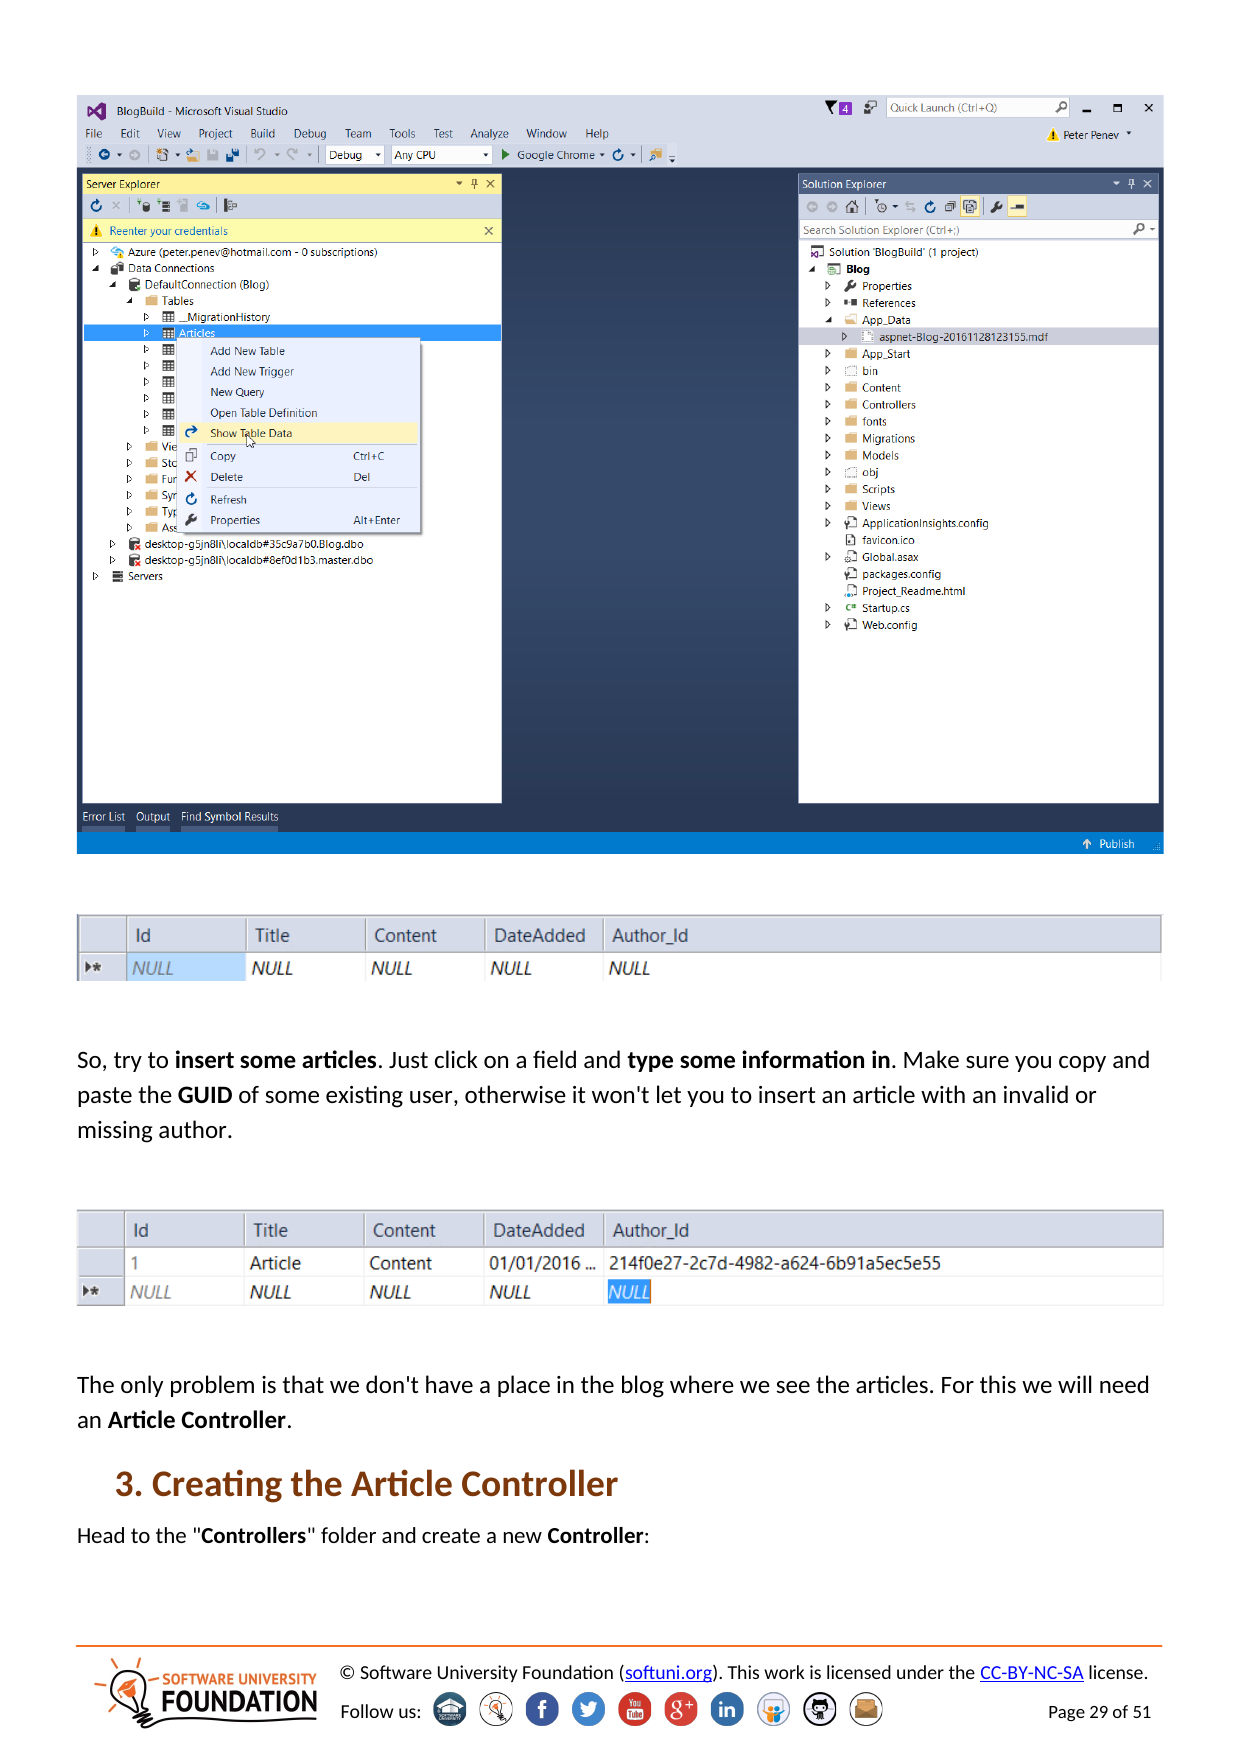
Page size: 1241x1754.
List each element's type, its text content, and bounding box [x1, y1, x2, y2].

picture [76, 914, 1164, 981]
picture [618, 1692, 652, 1726]
picture [757, 1692, 790, 1726]
picture [572, 1692, 605, 1726]
text Head to the "Controllers" folder and create a new Controller: [77, 1521, 1163, 1549]
subtitle Creating the Article Controller [114, 1460, 1163, 1506]
picture [664, 1692, 698, 1726]
picture [803, 1692, 837, 1726]
picture [710, 1692, 744, 1726]
picture [433, 1692, 467, 1726]
picture [479, 1692, 513, 1726]
text So, try to insert some articles. Just click on a field and type some information in. Make sure you copy and paste the GUID of some existing user, otherwise it won't let you to insert an article with an invalid or missing author. [77, 1044, 1163, 1145]
picture [76, 95, 1164, 854]
picture [93, 1656, 317, 1729]
text The only problem is that we don't have a place in the blog where we see the articles. For this we will need an Article Controller. [77, 1369, 1163, 1435]
picture [849, 1692, 883, 1726]
picture [76, 1209, 1164, 1306]
picture [525, 1692, 559, 1726]
